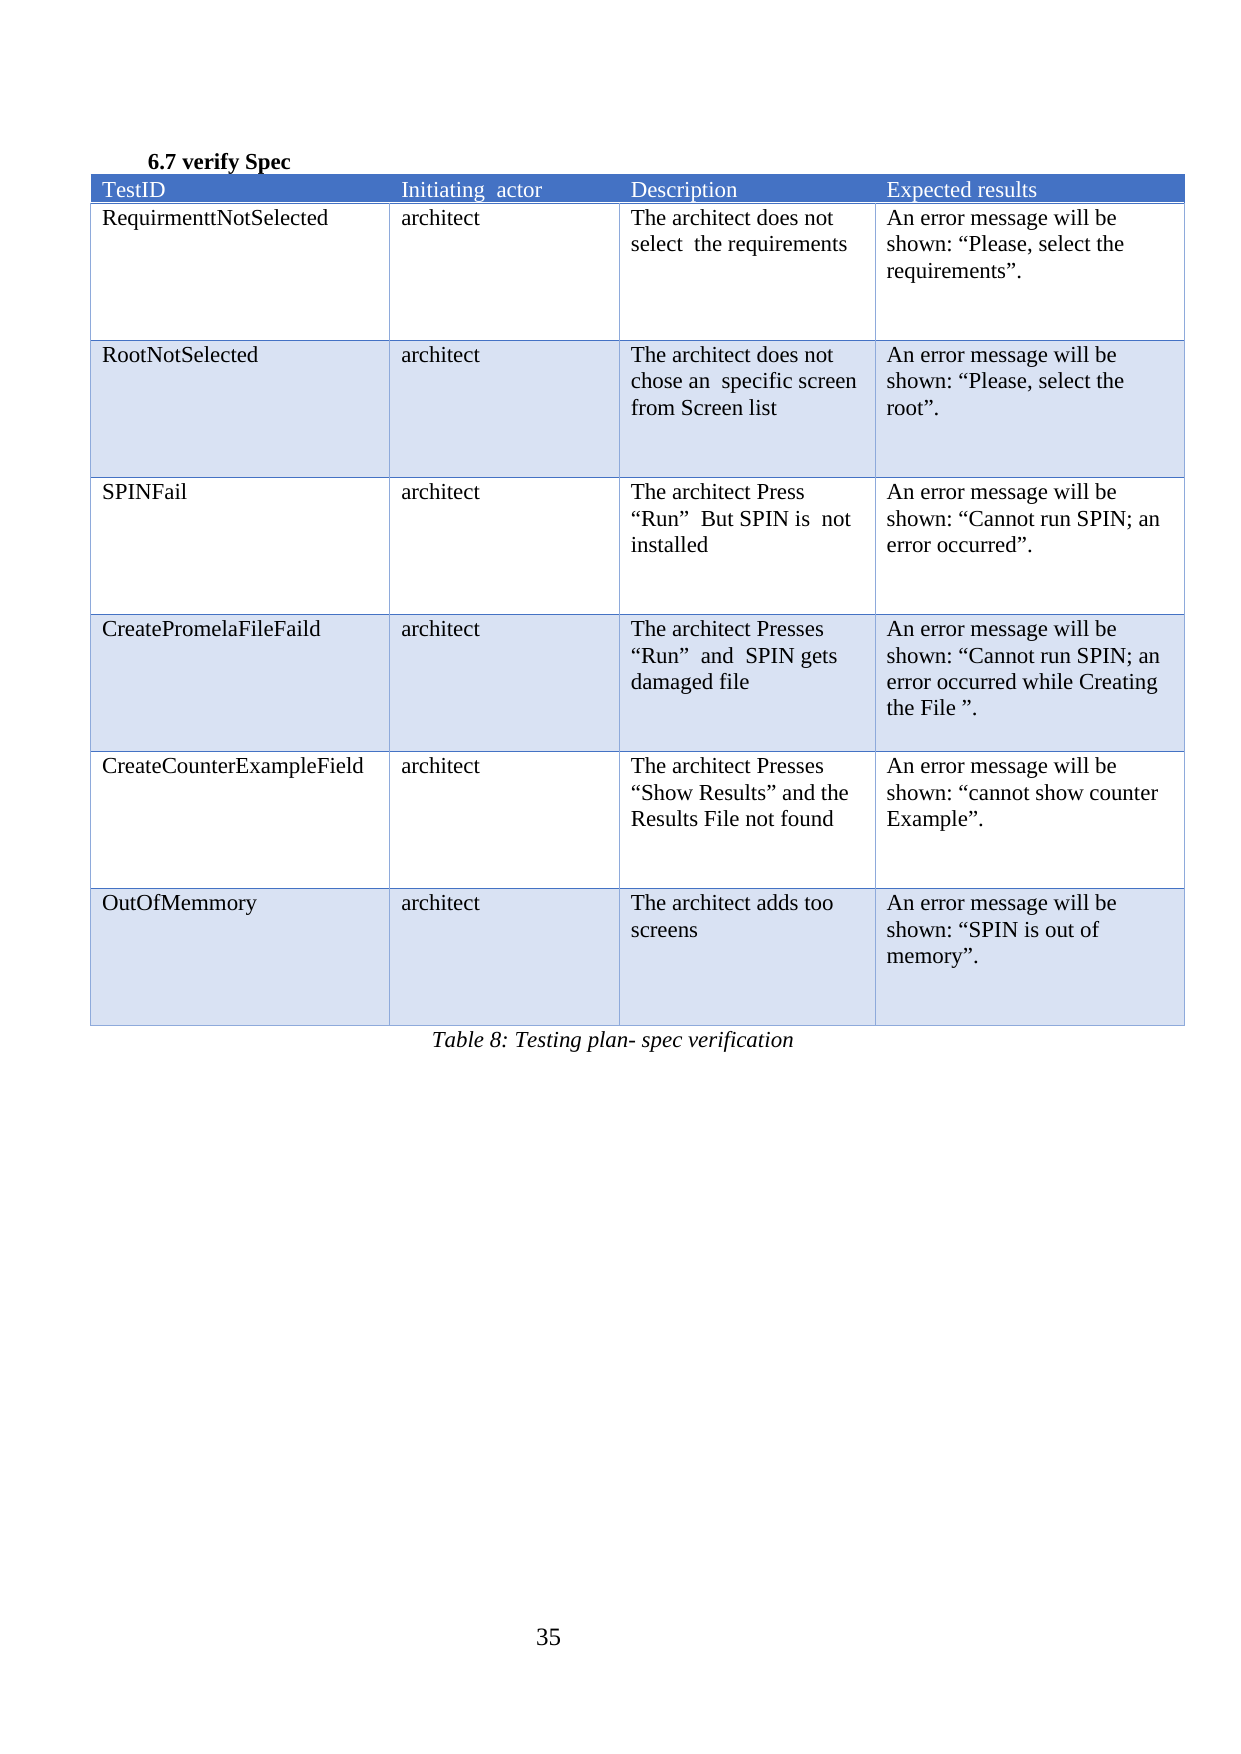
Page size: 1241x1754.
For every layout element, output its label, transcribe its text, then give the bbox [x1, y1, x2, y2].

table_cell CreateCounterExampleField [91, 752, 389, 888]
table_cell architect [390, 615, 619, 751]
table_cell RootNotSelected [91, 341, 389, 477]
table_cell An error message will be shown: “Please, select the requirements”. [876, 204, 1184, 339]
table_cell An error message will be shown: “Cannot run SPIN; an error occurred while Creating the File ”. [876, 615, 1184, 751]
table_cell architect [390, 752, 619, 888]
table_header Initiating actor [390, 175, 619, 202]
table_cell An error message will be shown: “SPIN is out of memory”. [876, 889, 1184, 1025]
table_cell The architect Press “Run” But SPIN is not installed [620, 478, 875, 614]
table_cell The architect Presses “Run” and SPIN gets damaged file [620, 615, 875, 751]
table_cell architect [390, 204, 619, 339]
table_cell The architect does not select the requirements [620, 204, 875, 339]
table_header Expected results [875, 175, 1184, 202]
text Table 8: Testing plan- spec verification [148, 1026, 1080, 1052]
table_header TestID [91, 175, 390, 202]
table_cell RequirmenttNotSelected [91, 204, 389, 339]
table_cell The architect does not chose an specific screen from Screen list [620, 341, 875, 477]
table_cell architect [390, 889, 619, 1025]
table_cell architect [390, 478, 619, 614]
table_cell An error message will be shown: “Cannot run SPIN; an error occurred”. [876, 478, 1184, 614]
table_cell SPINFail [91, 478, 389, 614]
table_cell architect [390, 341, 619, 477]
table_cell An error message will be shown: “Please, select the root”. [876, 341, 1184, 477]
text 6.7 verify Spec [148, 148, 1092, 174]
table_cell An error message will be shown: “cannot show counter Example”. [876, 752, 1184, 888]
table_cell The architect adds too screens [620, 889, 875, 1025]
table_header Description [619, 175, 875, 202]
table_cell OutOfMemmory [91, 889, 389, 1025]
table_cell The architect Presses “Show Results” and the Results File not found [620, 752, 875, 888]
table_cell CreatePromelaFileFaild [91, 615, 389, 751]
